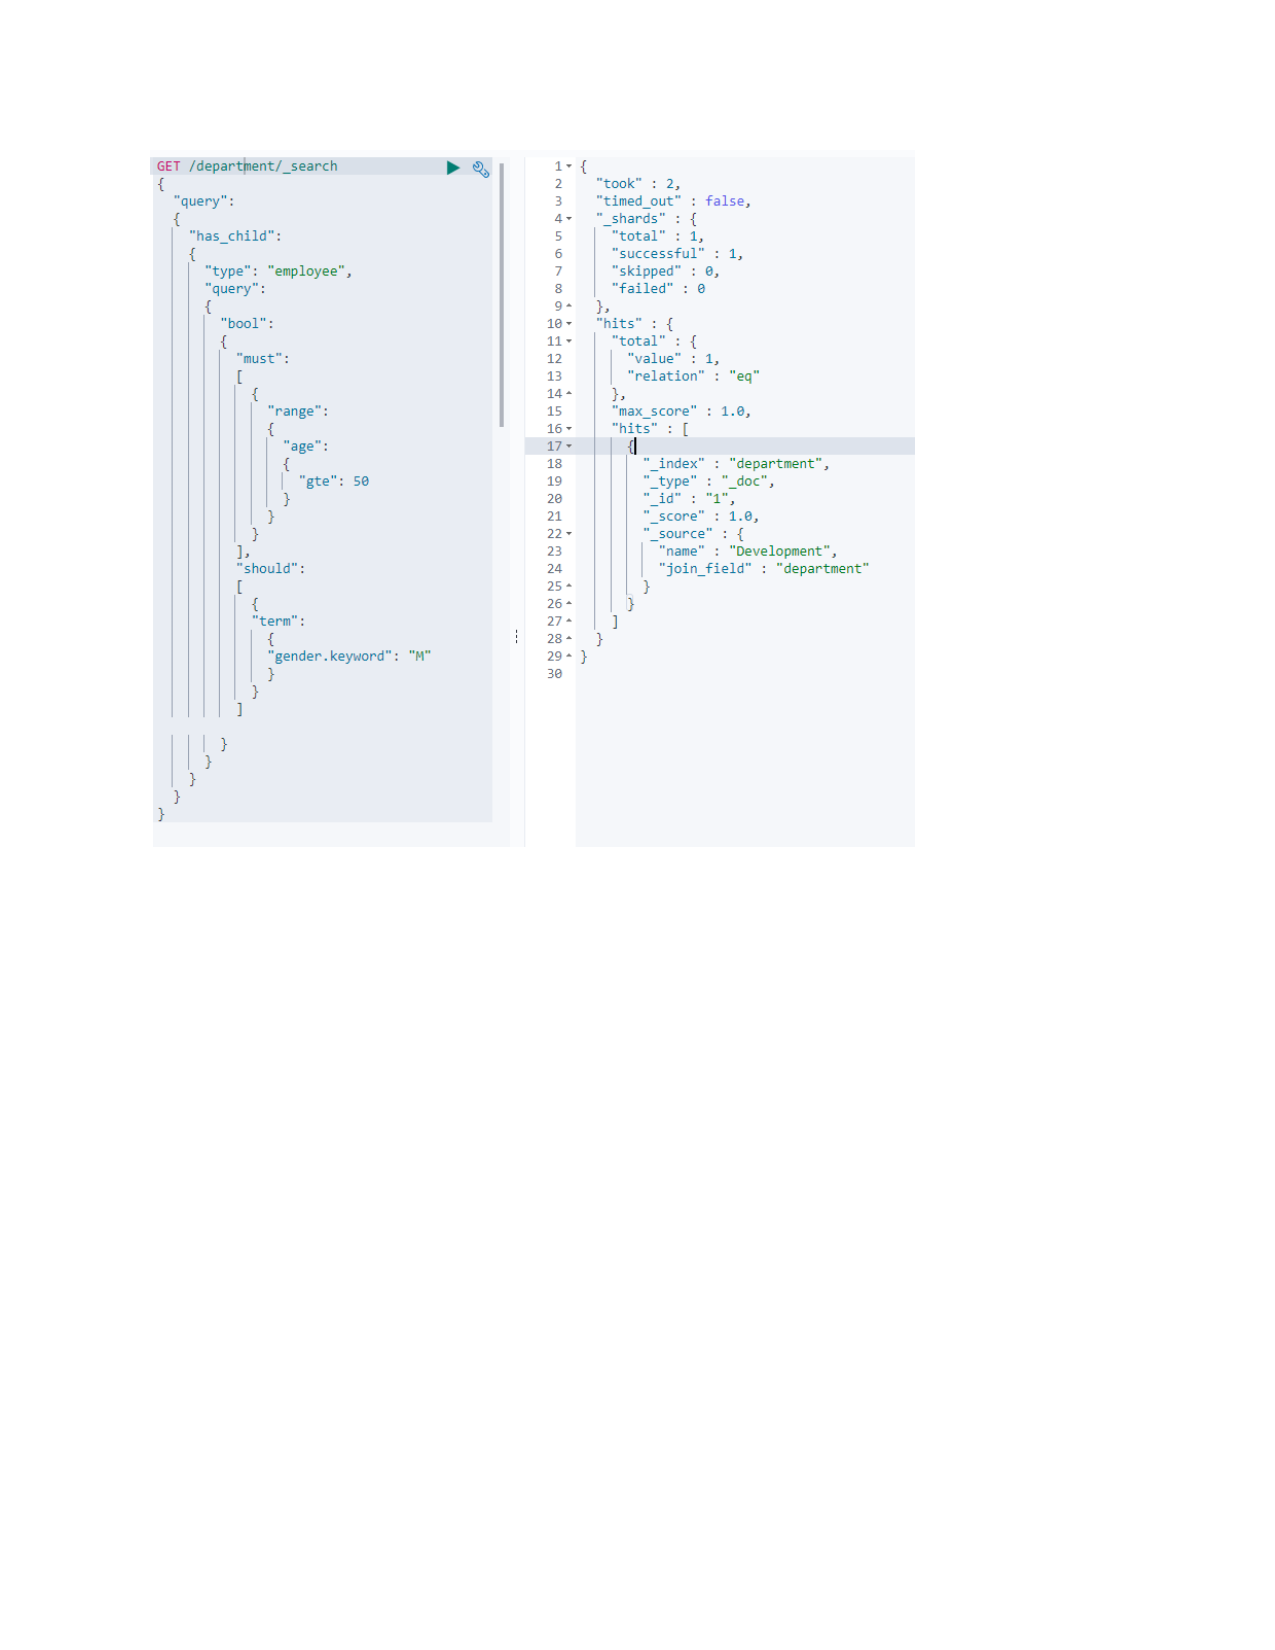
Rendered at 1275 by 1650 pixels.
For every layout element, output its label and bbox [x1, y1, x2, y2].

picture [150, 150, 915, 847]
